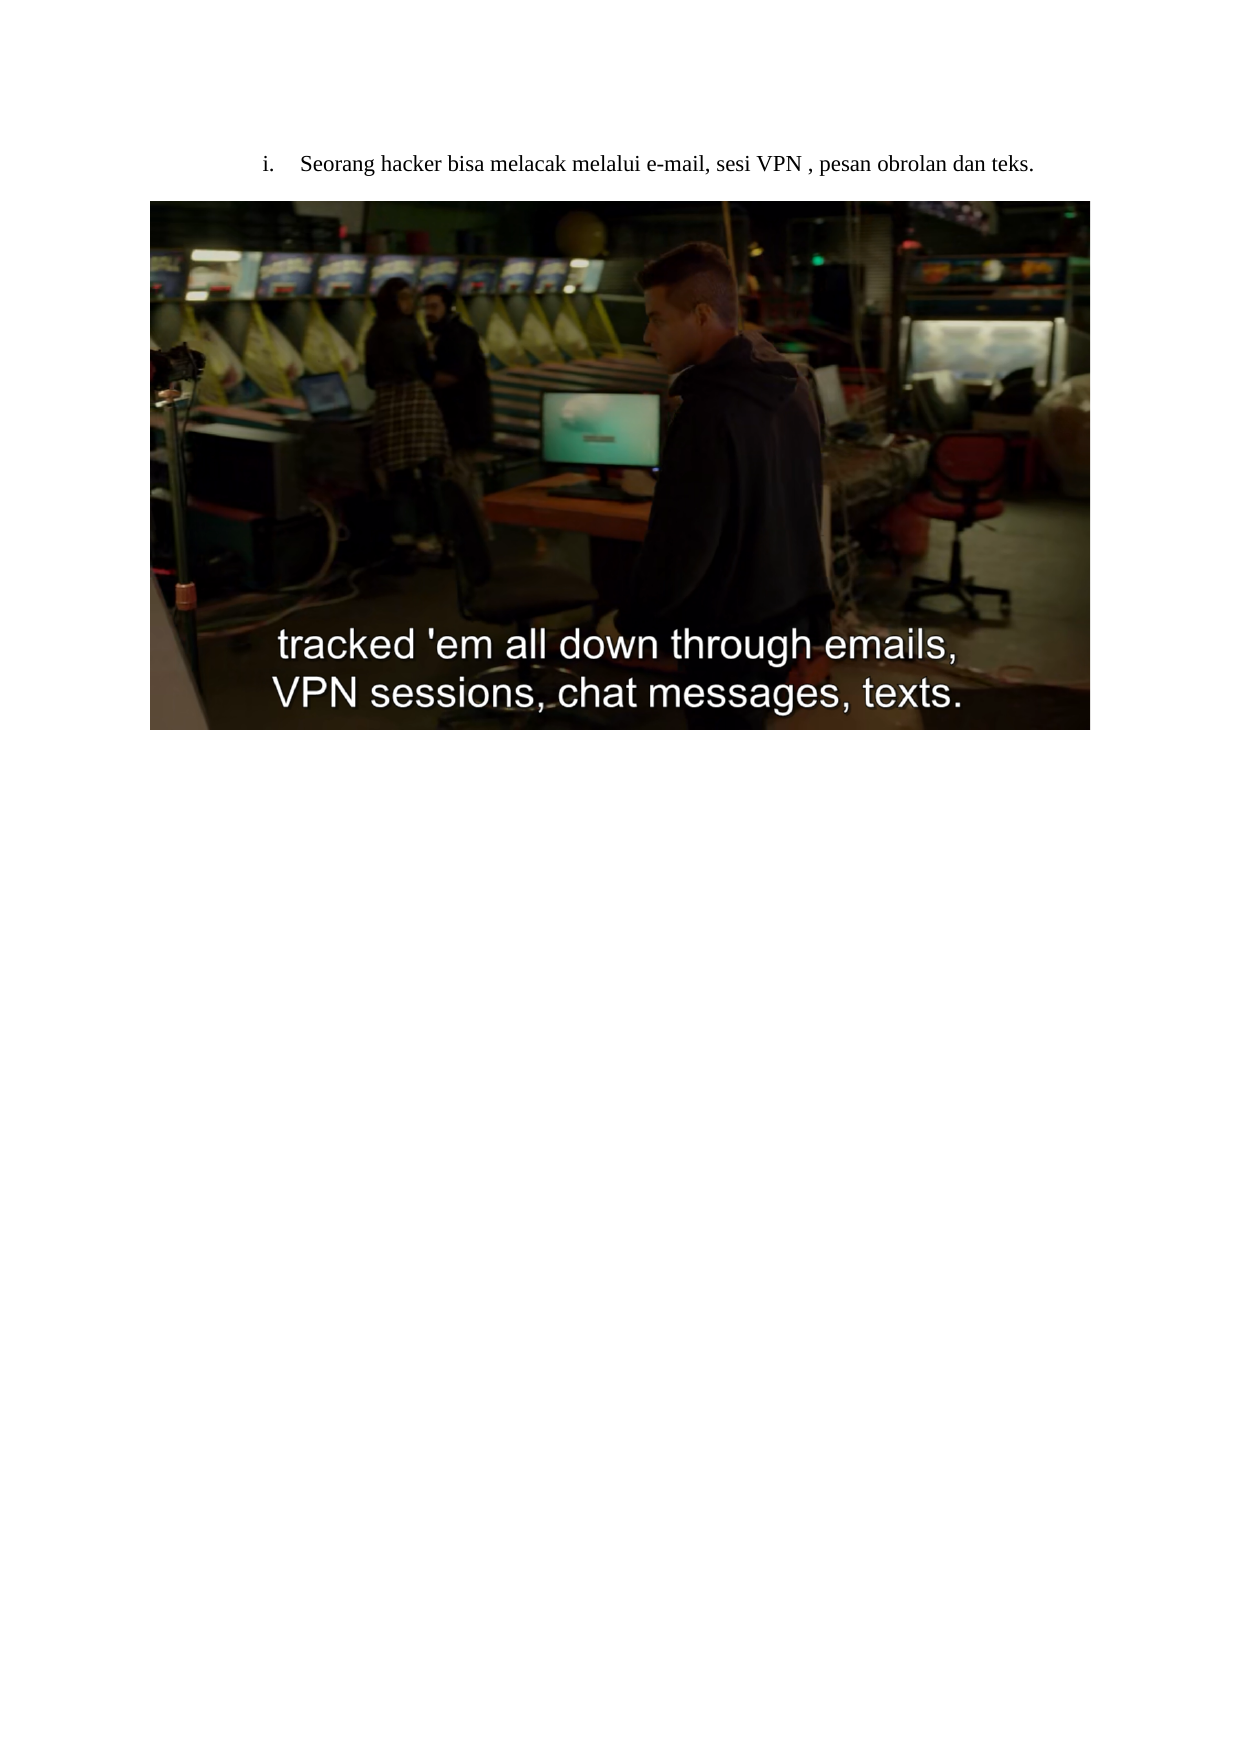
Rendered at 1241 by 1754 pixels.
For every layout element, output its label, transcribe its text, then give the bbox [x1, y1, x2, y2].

list Seorang hacker bisa melacak melalui e-mail, sesi VPN , pesan obrolan dan teks. [262, 150, 1090, 176]
picture [150, 201, 1091, 730]
